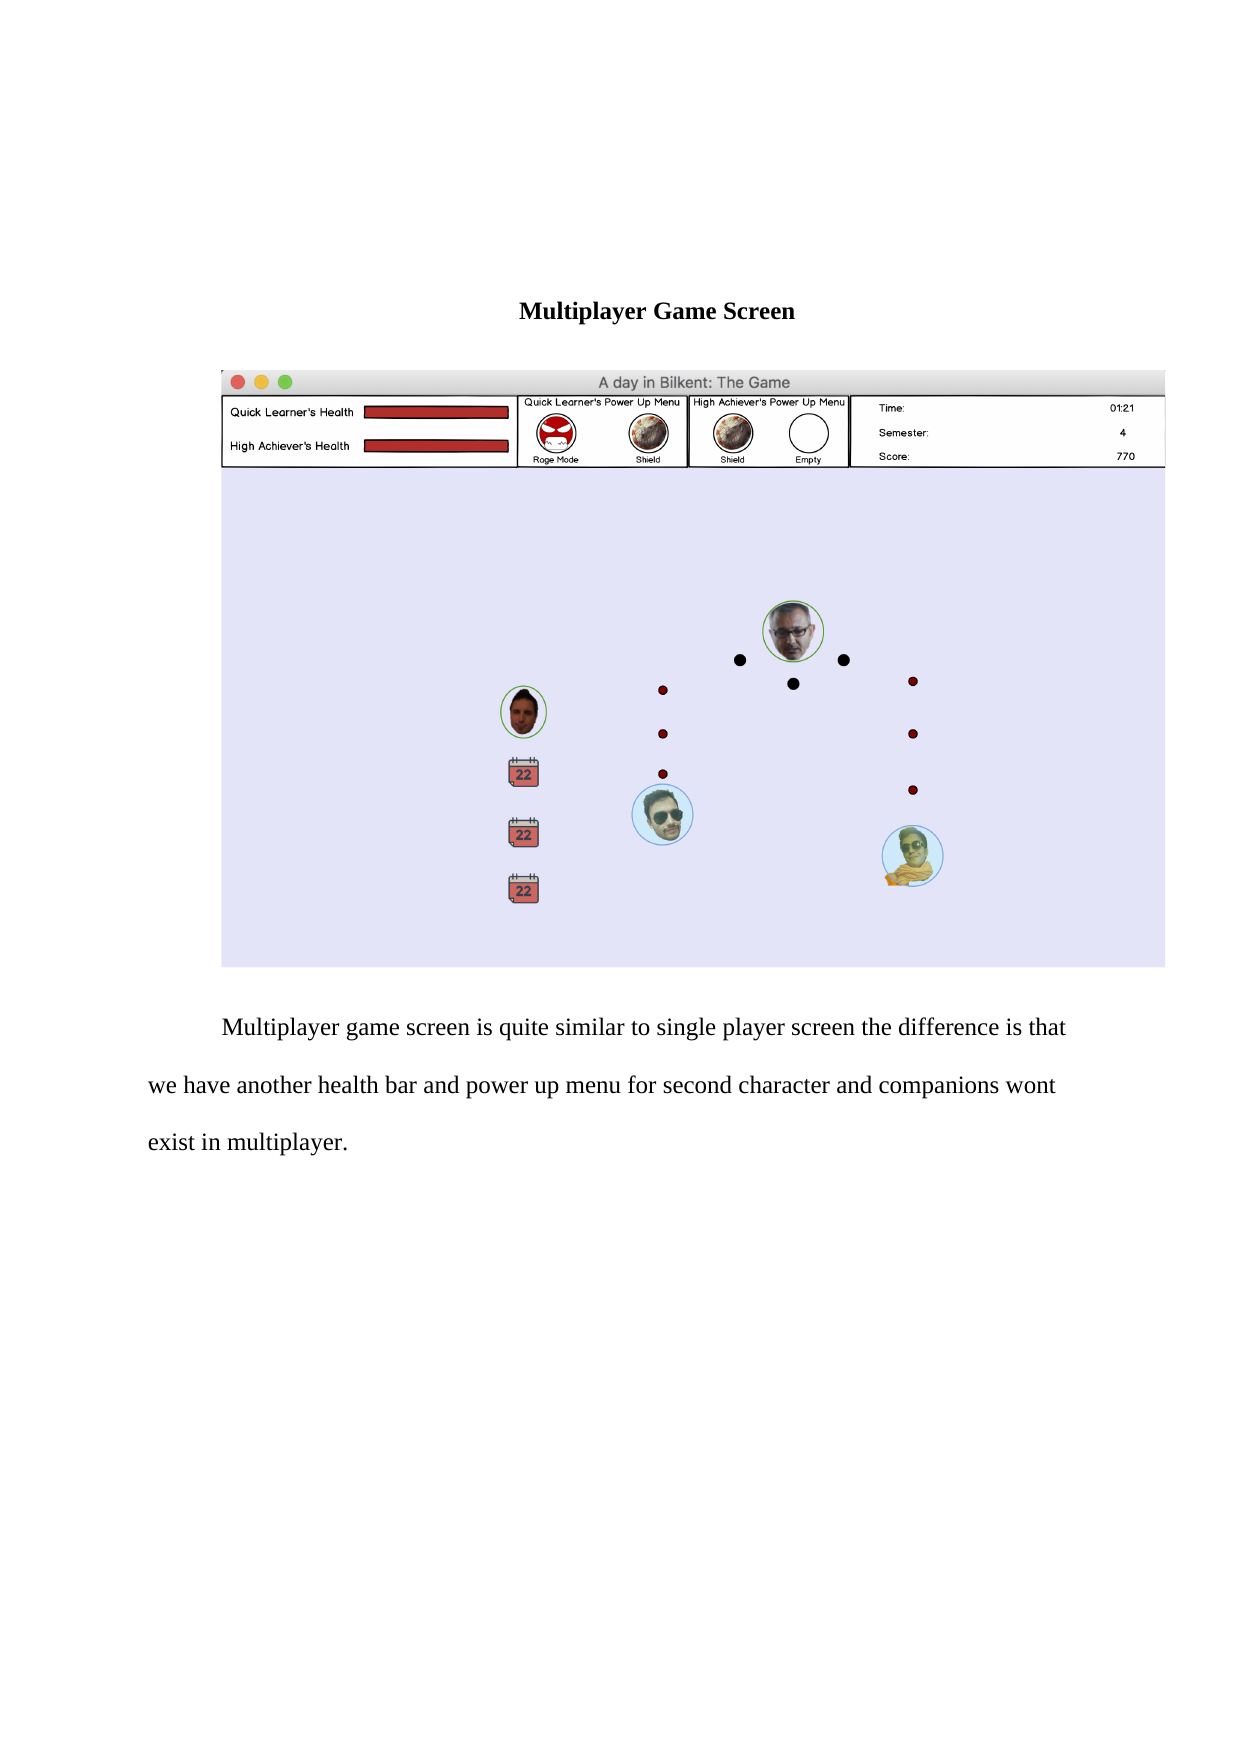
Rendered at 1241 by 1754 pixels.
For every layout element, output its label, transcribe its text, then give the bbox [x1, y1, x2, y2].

text Multiplayer Game Screen [148, 296, 1093, 325]
text Multiplayer game screen is quite similar to single player screen the difference is that we have another health bar and power up menu for second character and companions wont exist in multiplayer. [148, 1012, 1093, 1156]
picture [221, 370, 1166, 968]
